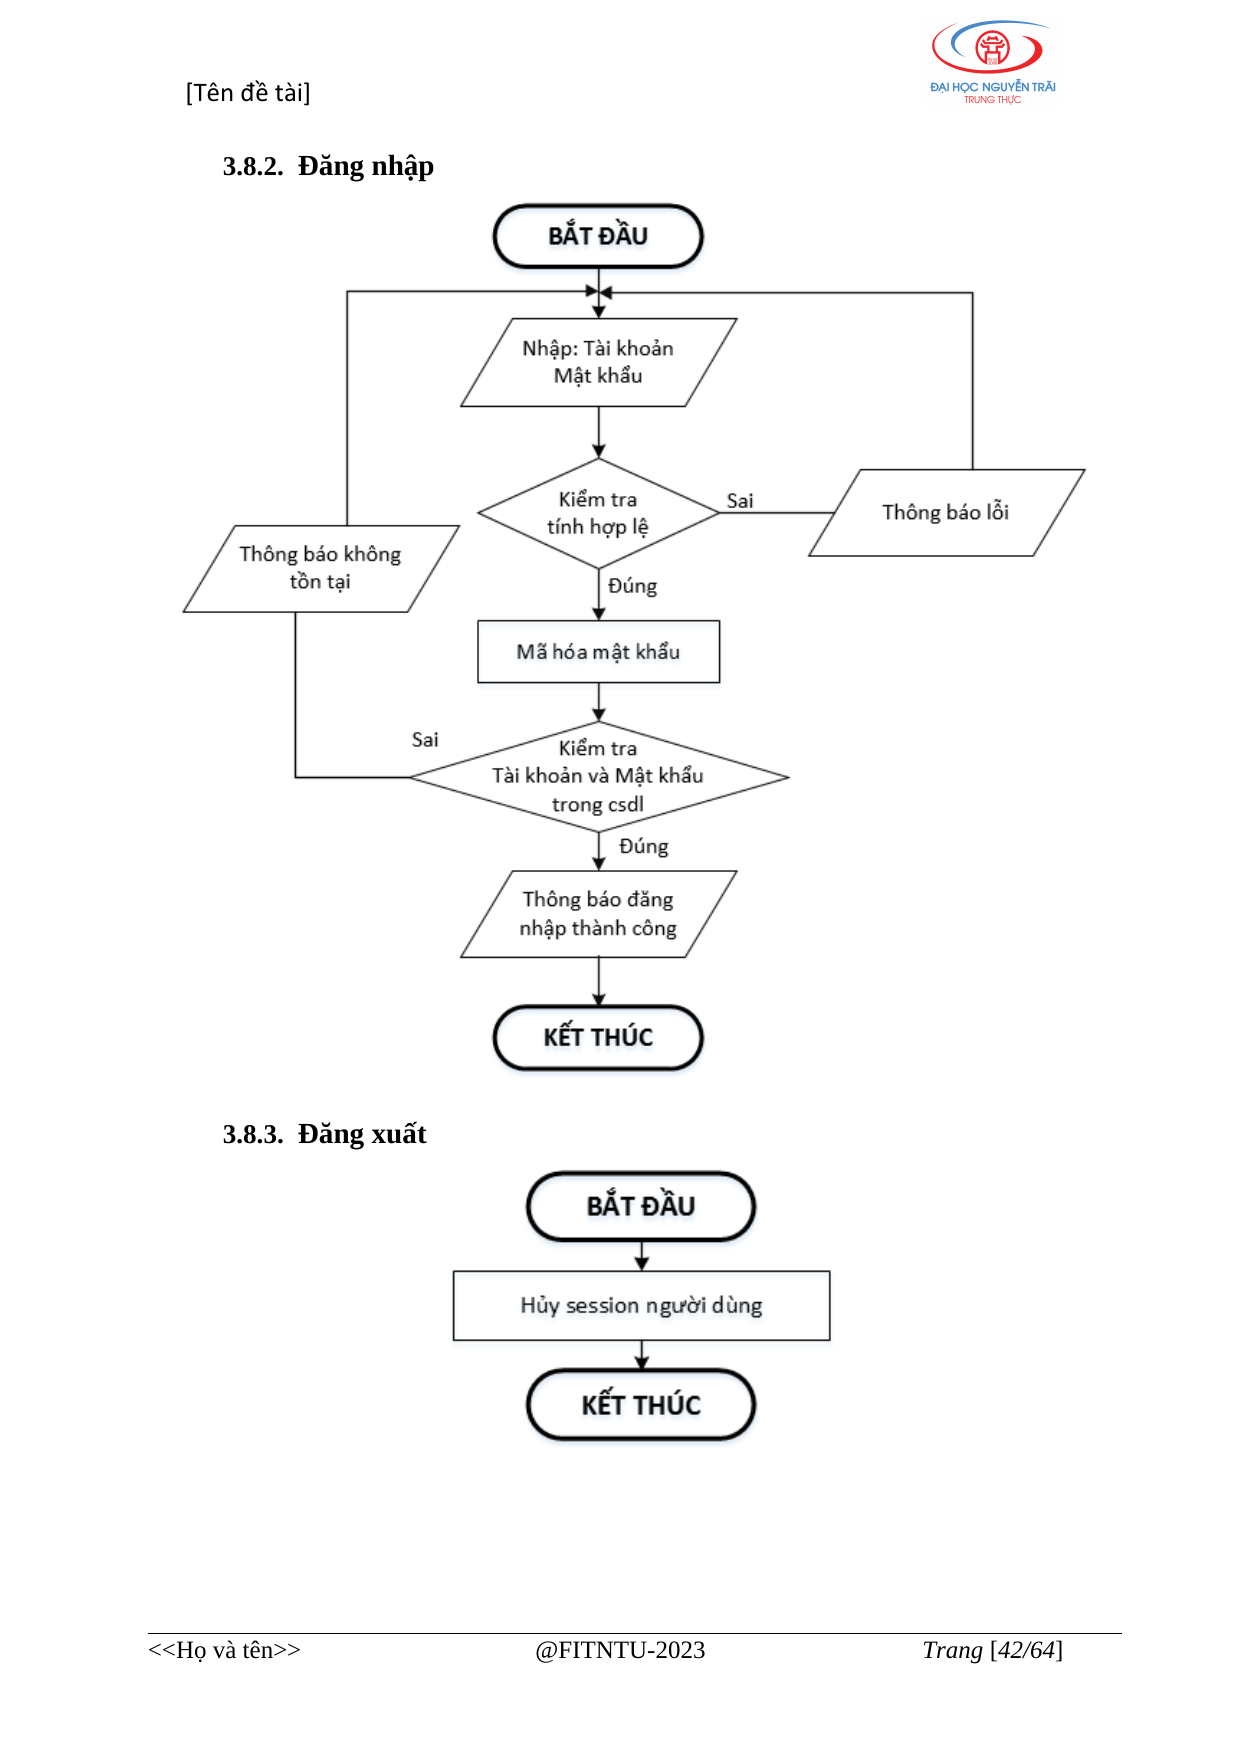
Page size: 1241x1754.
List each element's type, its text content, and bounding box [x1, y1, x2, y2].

picture [177, 193, 1093, 1082]
picture [923, 15, 1062, 108]
subtitle Đăng xuất [223, 1116, 1122, 1149]
picture [403, 1161, 867, 1451]
subtitle Đăng nhập [223, 148, 1122, 181]
